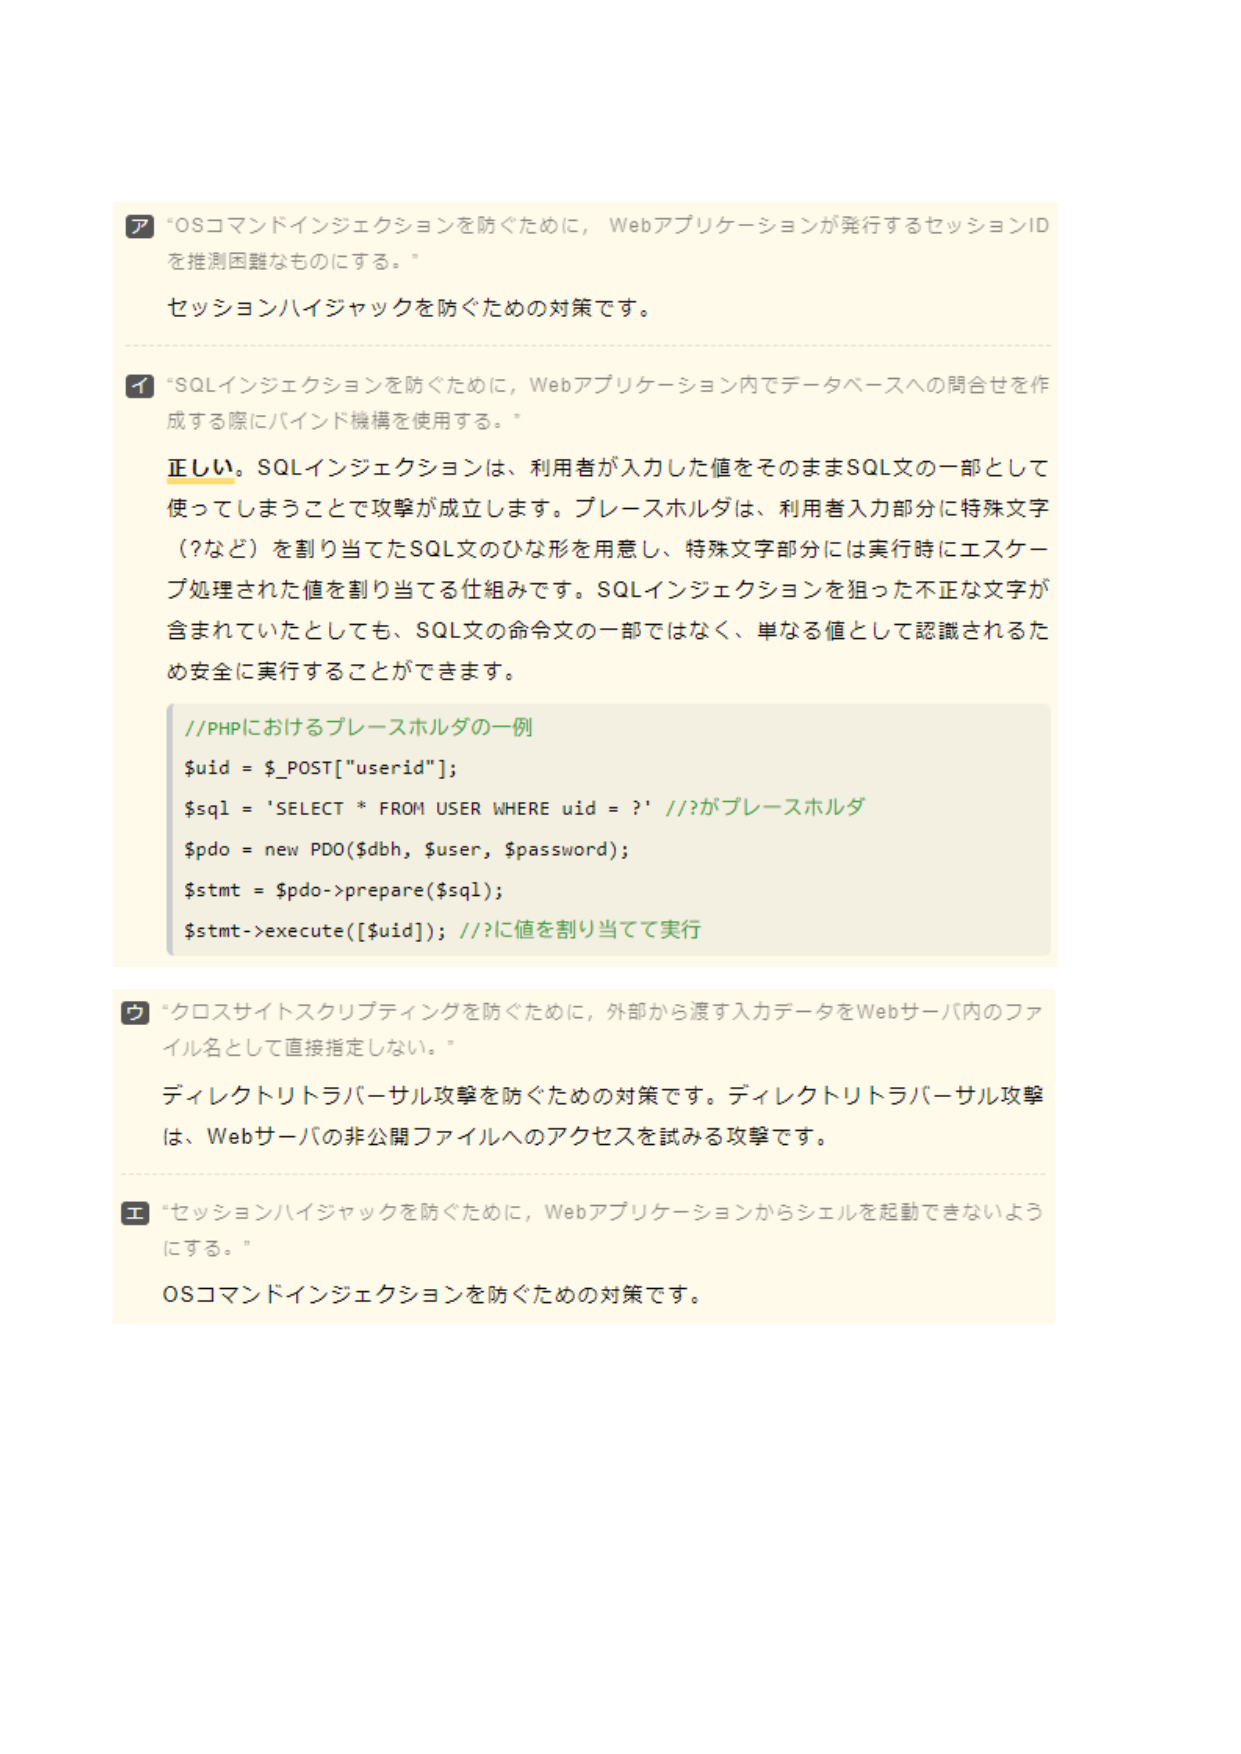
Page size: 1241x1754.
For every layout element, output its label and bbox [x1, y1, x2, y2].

picture [112, 202, 1058, 967]
picture [112, 989, 1055, 1324]
